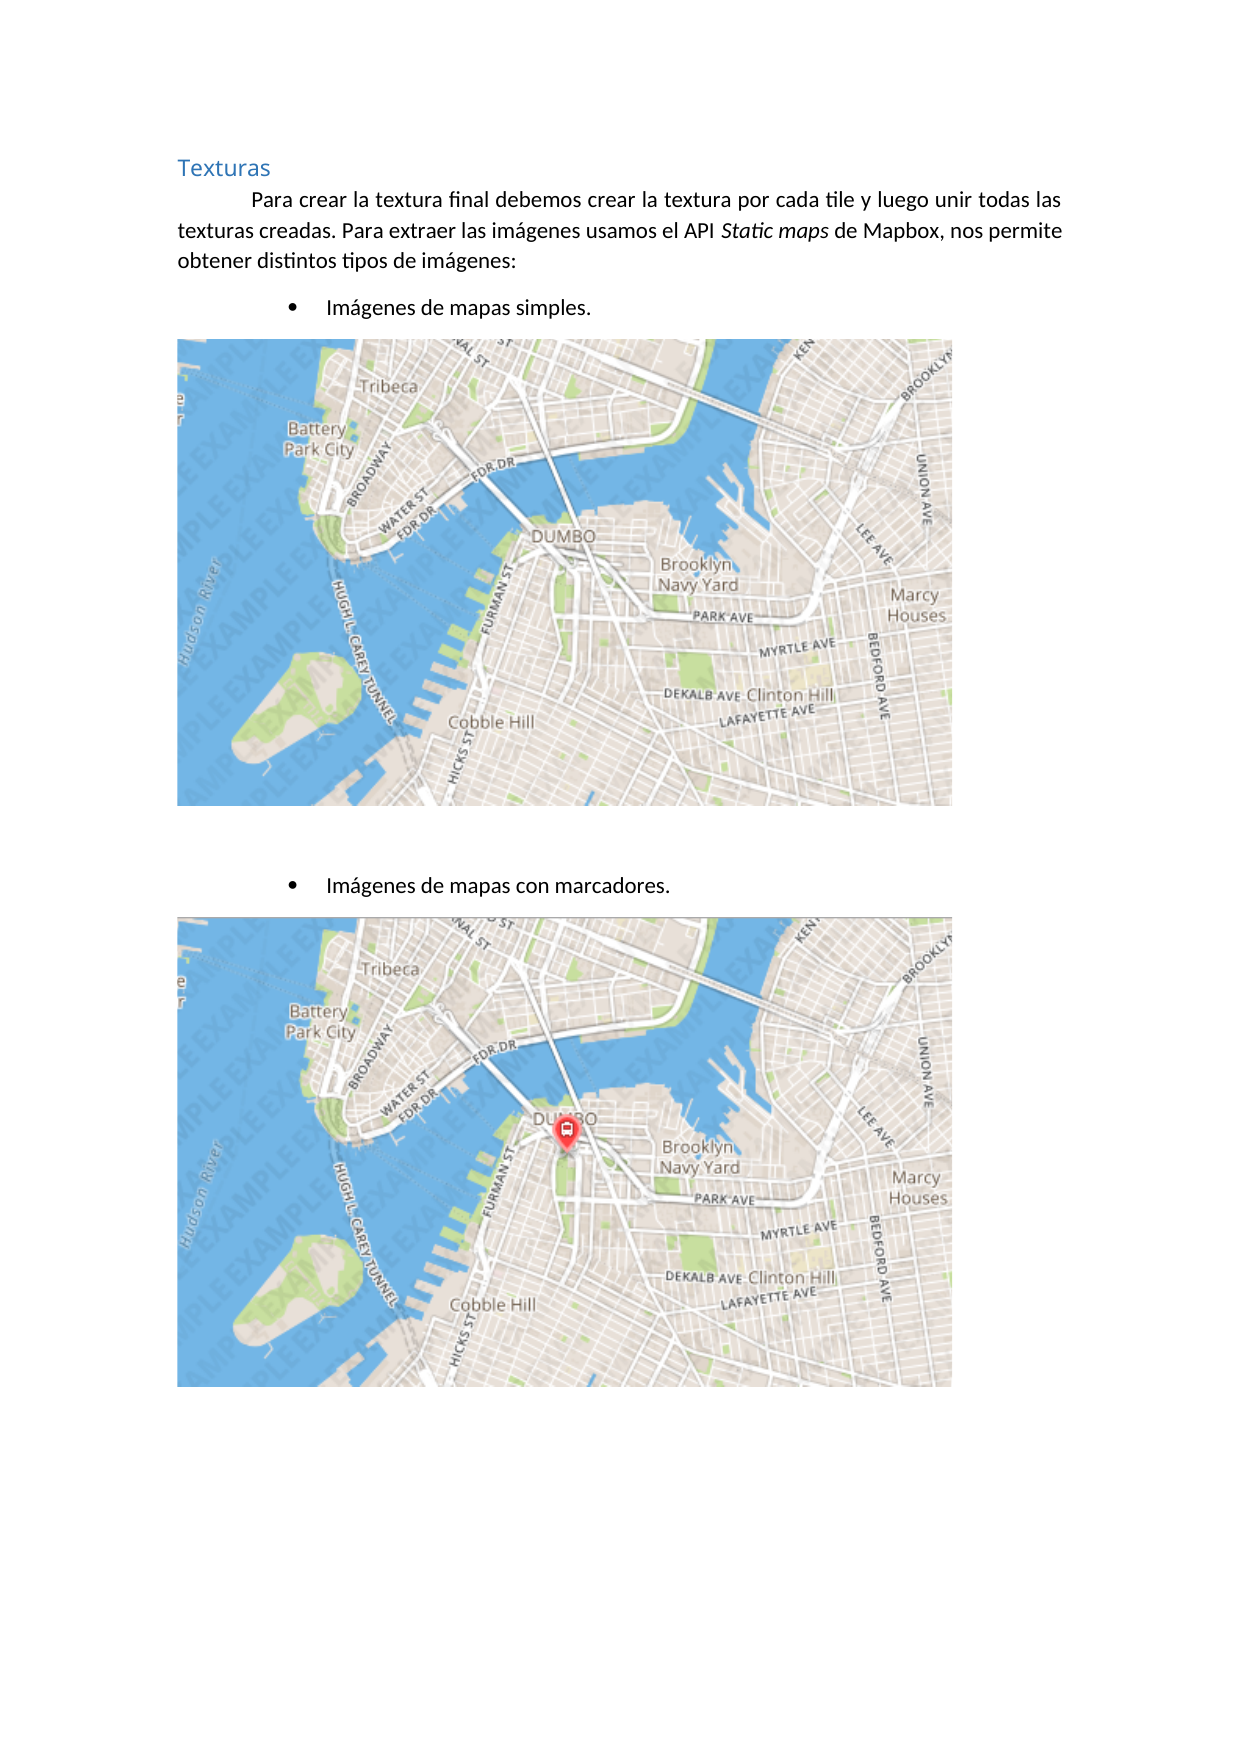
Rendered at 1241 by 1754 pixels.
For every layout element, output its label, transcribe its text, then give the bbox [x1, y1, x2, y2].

picture [177, 339, 953, 806]
text Para crear la textura final debemos crear la textura por cada tile y luego unir todas las texturas creadas. Para extraer las imágenes usamos el API Static maps de Mapbox, nos permite obtener distintos tipos de imágenes: [177, 186, 1063, 274]
picture [177, 917, 953, 1387]
subtitle Texturas [177, 152, 1063, 183]
list Imágenes de mapas con marcadores. [288, 871, 1063, 899]
list Imágenes de mapas simples. [288, 293, 1063, 321]
